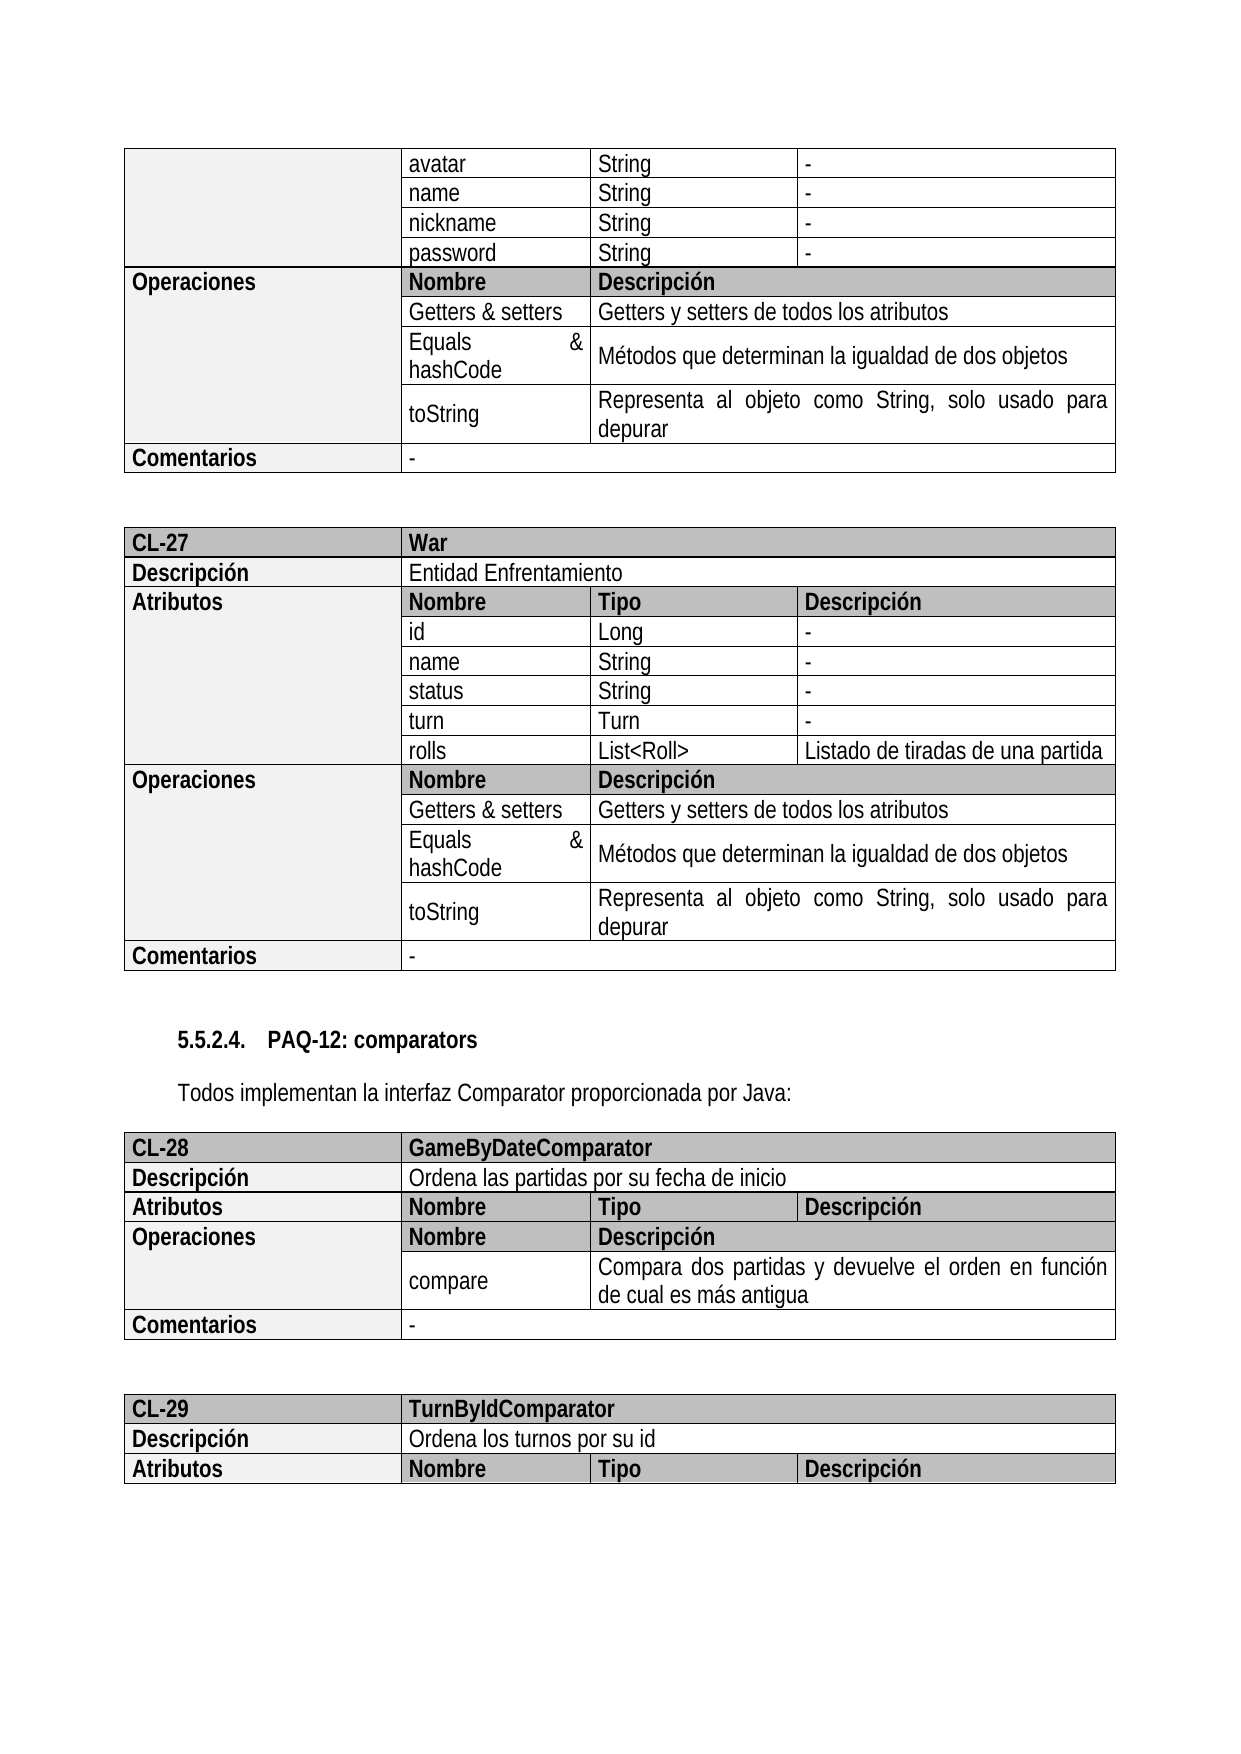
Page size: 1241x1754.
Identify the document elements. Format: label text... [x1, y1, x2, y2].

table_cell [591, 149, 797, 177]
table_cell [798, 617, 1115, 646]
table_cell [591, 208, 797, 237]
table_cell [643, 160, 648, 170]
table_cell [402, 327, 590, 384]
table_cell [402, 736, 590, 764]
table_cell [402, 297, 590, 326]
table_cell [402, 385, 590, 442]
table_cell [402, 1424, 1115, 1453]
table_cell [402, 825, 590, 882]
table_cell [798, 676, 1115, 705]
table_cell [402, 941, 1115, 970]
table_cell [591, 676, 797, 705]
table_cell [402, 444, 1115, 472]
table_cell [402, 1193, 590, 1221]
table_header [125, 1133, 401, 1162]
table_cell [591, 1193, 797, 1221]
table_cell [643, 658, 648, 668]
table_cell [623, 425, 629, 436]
subtitle PAQ-12: comparators [177, 1025, 1063, 1053]
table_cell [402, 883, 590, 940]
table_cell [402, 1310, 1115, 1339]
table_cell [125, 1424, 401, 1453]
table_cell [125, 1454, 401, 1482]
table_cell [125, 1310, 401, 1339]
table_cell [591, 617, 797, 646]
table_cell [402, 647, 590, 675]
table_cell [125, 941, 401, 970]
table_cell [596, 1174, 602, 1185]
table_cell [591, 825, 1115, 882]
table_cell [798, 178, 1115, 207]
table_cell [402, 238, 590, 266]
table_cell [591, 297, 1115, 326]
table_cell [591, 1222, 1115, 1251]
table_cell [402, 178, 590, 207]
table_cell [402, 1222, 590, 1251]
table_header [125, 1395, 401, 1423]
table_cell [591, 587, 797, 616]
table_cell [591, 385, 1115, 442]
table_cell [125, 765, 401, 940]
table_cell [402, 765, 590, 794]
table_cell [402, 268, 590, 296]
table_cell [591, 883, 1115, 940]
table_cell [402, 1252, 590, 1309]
text Todos implementan la interfaz Comparator proporcionada por Java: [177, 1078, 1063, 1107]
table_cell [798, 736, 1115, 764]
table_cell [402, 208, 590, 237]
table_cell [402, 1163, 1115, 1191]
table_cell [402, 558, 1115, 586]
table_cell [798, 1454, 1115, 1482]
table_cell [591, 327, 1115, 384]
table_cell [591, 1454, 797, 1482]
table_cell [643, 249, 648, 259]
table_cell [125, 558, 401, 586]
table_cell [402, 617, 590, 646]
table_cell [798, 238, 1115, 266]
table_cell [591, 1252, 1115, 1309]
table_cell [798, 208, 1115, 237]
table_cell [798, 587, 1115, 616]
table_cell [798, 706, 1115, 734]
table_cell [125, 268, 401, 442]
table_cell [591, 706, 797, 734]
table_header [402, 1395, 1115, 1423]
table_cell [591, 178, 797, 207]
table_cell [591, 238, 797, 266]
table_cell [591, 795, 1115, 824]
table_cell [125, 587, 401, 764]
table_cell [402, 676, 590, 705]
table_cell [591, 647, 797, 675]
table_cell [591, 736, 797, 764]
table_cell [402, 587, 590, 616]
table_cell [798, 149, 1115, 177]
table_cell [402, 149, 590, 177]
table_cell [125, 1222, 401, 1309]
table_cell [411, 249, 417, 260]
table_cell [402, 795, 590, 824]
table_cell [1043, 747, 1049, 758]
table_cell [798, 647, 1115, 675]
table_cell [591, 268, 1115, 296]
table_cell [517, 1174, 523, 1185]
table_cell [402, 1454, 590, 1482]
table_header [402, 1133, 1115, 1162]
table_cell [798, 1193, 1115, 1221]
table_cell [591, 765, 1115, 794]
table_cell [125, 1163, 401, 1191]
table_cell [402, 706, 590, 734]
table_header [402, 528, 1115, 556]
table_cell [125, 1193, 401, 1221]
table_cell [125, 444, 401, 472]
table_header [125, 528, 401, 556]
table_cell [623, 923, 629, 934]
